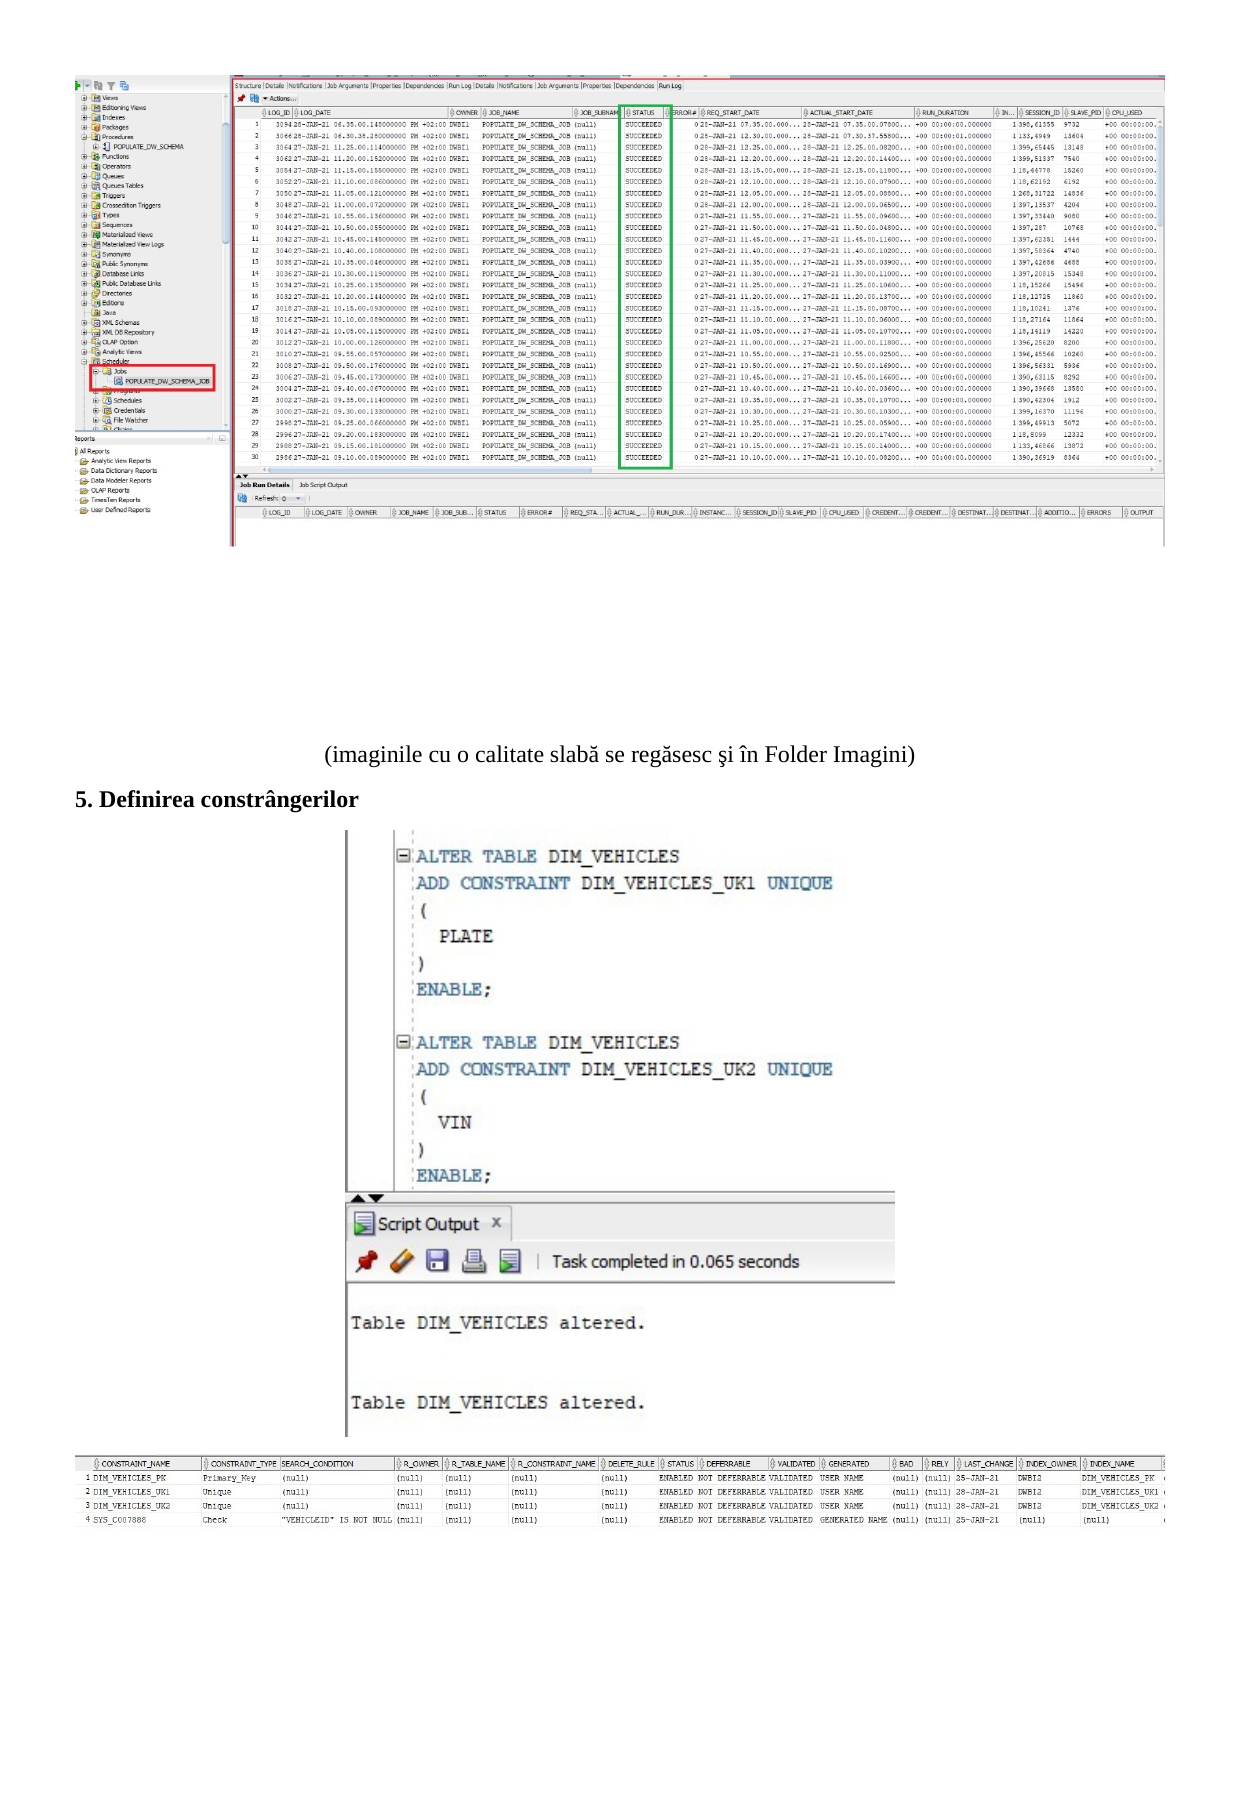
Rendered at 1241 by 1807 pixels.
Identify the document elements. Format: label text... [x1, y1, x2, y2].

picture [345, 830, 895, 1437]
text 5. Definirea constrângerilor [75, 785, 1165, 813]
text (imaginile cu o calitate slabă se regăsesc şi în Folder Imagini) [75, 740, 1165, 768]
picture [75, 1454, 1166, 1536]
picture [75, 75, 1166, 723]
